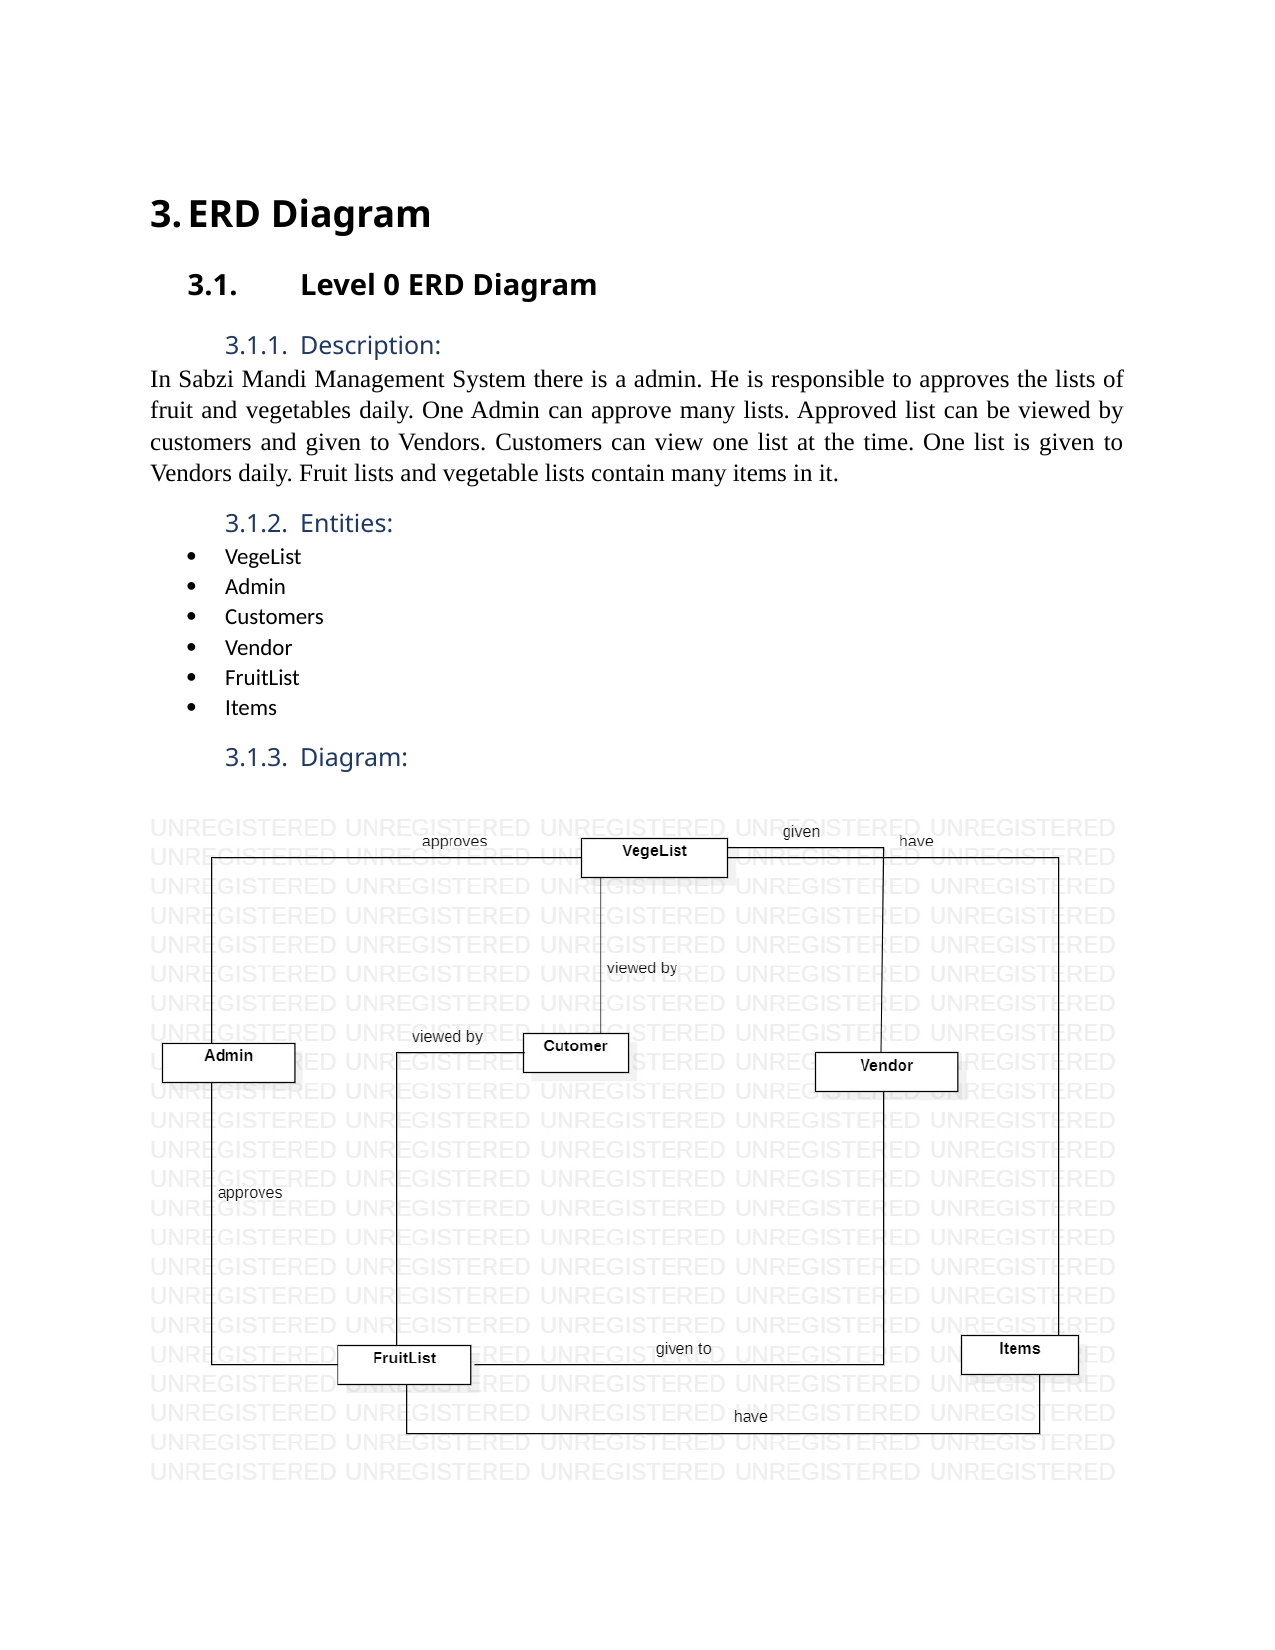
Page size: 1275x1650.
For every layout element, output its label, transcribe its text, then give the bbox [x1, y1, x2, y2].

picture [150, 807, 1125, 1482]
list Admin [187, 572, 1125, 600]
list Customers [187, 602, 1125, 631]
subtitle Diagram: [225, 740, 1125, 774]
list Vendor [187, 633, 1125, 661]
subtitle Description: [225, 328, 1125, 362]
list VegeList [187, 542, 1125, 570]
list Items [187, 693, 1125, 721]
subtitle Entities: [225, 505, 1125, 539]
list Level 0 ERD Diagram [187, 264, 1125, 304]
list FruitList [187, 663, 1125, 691]
text In Sabzi Mandi Management System there is a admin. He is responsible to approves the lists of fruit and vegetables daily. One Admin can approve many lists. Approved list can be viewed by customers and given to Vendors. Customers can view one list at the time. One list is given to Vendors daily. Fruit lists and vegetable lists contain many items in it. [150, 364, 1125, 486]
list ERD Diagram [150, 187, 1125, 238]
